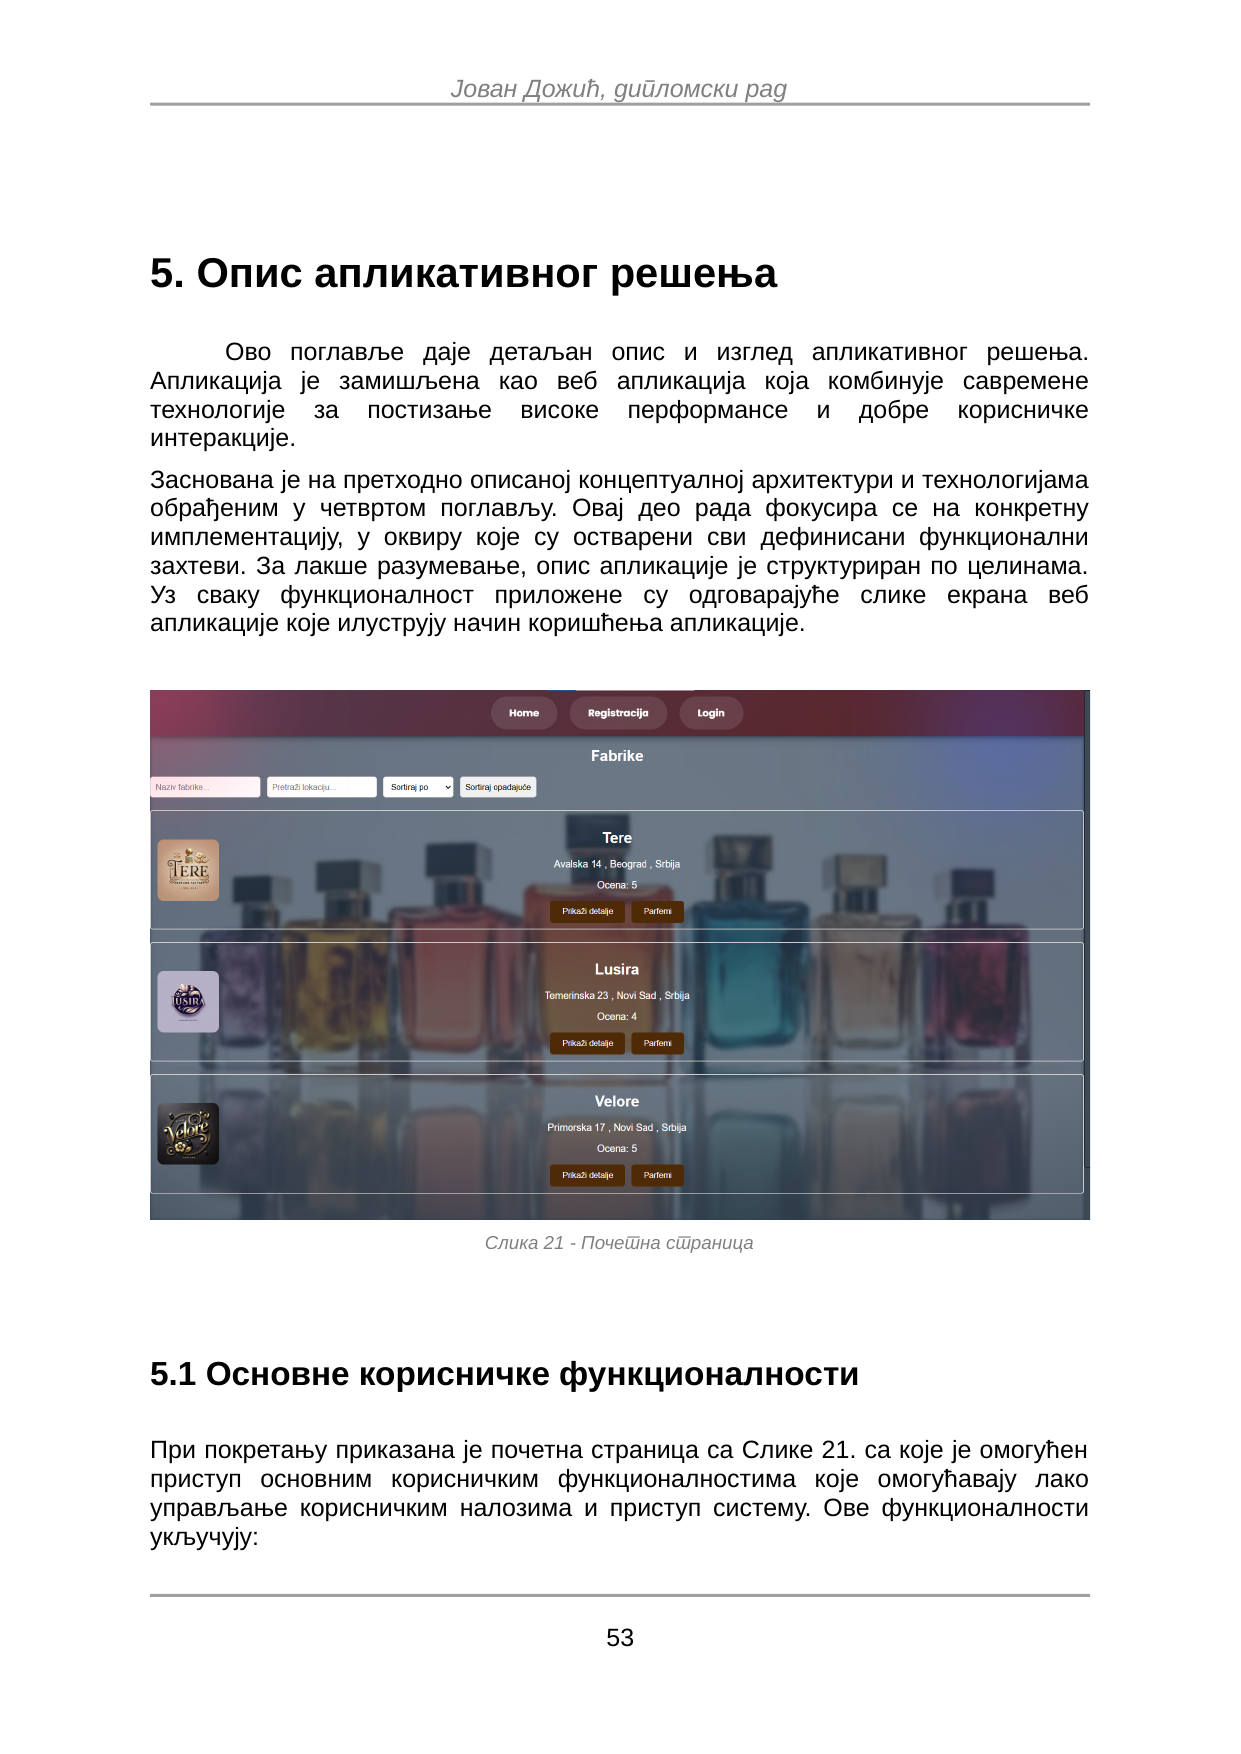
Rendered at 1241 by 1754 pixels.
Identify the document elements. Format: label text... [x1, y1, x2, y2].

subtitle 5.1 Основне корисничке функционалности [150, 1354, 1090, 1393]
picture [150, 690, 1091, 1220]
text Слика 21 - Почетна страница [150, 1232, 1090, 1254]
text При покретању приказана је почетна страница са Слике 21. са које је омогућен приступ основним корисничким функционалностима које омогућавају лако управљање корисничким налозима и приступ систему. Ове функционалности укључују: [150, 1435, 1090, 1550]
text Заснована је на претходно описаној концептуалној архитектури и технологијама обрађеним у четвртом поглављу. Овај део рада фокусира се на конкретну имплементацију, у оквиру које су остварени сви дефинисани функционални захтеви. За лакше разумевање, опис апликације је структуриран по целинама. Уз сваку функционалност приложене су одговарајуће слике екрана веб апликације које илуструју начин коришћења апликације. [150, 464, 1090, 637]
subtitle 5. Опис апликативног решења [150, 248, 1090, 296]
text Ово поглавље даје детаљан опис и изглед апликативног решења. Апликација је замишљена као веб апликација која комбинује савремене технологије за постизање високе перформансе и добре корисничке интеракције. [150, 337, 1090, 452]
